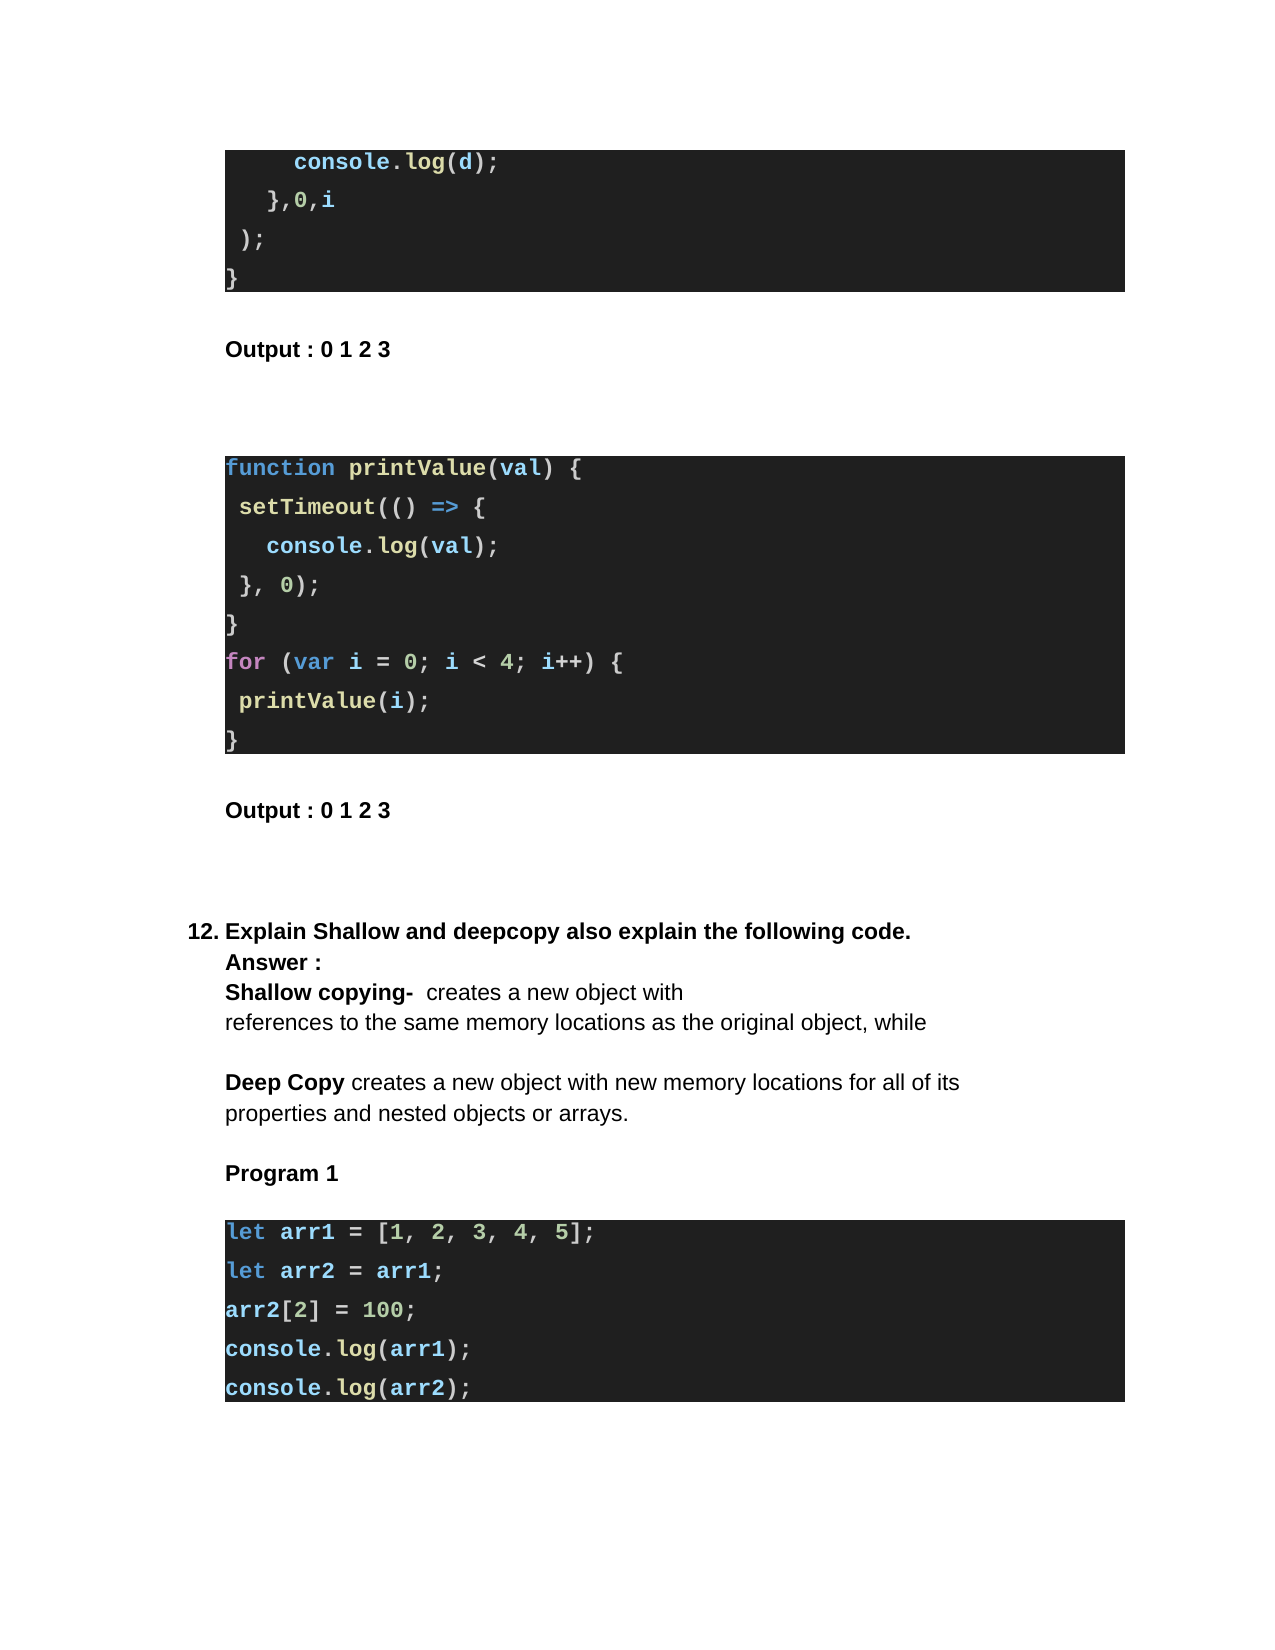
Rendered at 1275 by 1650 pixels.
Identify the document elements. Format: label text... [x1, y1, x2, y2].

text function printValue(val) { [225, 456, 1125, 482]
text console.log(arr1); [225, 1337, 1125, 1363]
text setTimeout(() => { [225, 495, 1125, 521]
text let arr1 = [1, 2, 3, 4, 5]; [225, 1220, 1125, 1246]
text ); [225, 228, 1125, 254]
text Output : 0 1 2 3 [225, 767, 1125, 914]
text for (var i = 0; i < 4; i++) { [225, 651, 1125, 677]
text console.log(arr2); [225, 1376, 1125, 1402]
text properties and nested objects or arrays. [225, 1099, 1125, 1126]
text } [225, 728, 1125, 754]
text Deep Copy creates a new object with new memory locations for all of its [225, 1069, 1125, 1096]
text let arr2 = arr1; [225, 1259, 1125, 1285]
text Program 1 [225, 1130, 1125, 1217]
text Output : 0 1 2 3 [225, 305, 1125, 453]
text console.log(val); [225, 534, 1125, 560]
text arr2[2] = 100; [225, 1298, 1125, 1324]
text }, 0); [225, 573, 1125, 599]
text references to the same memory locations as the original object, while [225, 1009, 1125, 1066]
text console.log(d); [225, 150, 1125, 176]
text },0,i [225, 189, 1125, 215]
text } [225, 267, 1125, 292]
text } [225, 612, 1125, 638]
list Explain Shallow and deepcopy also explain the following code. Answer : Shallow copying- creates a new object with [187, 918, 1125, 1005]
text printValue(i); [225, 689, 1125, 716]
